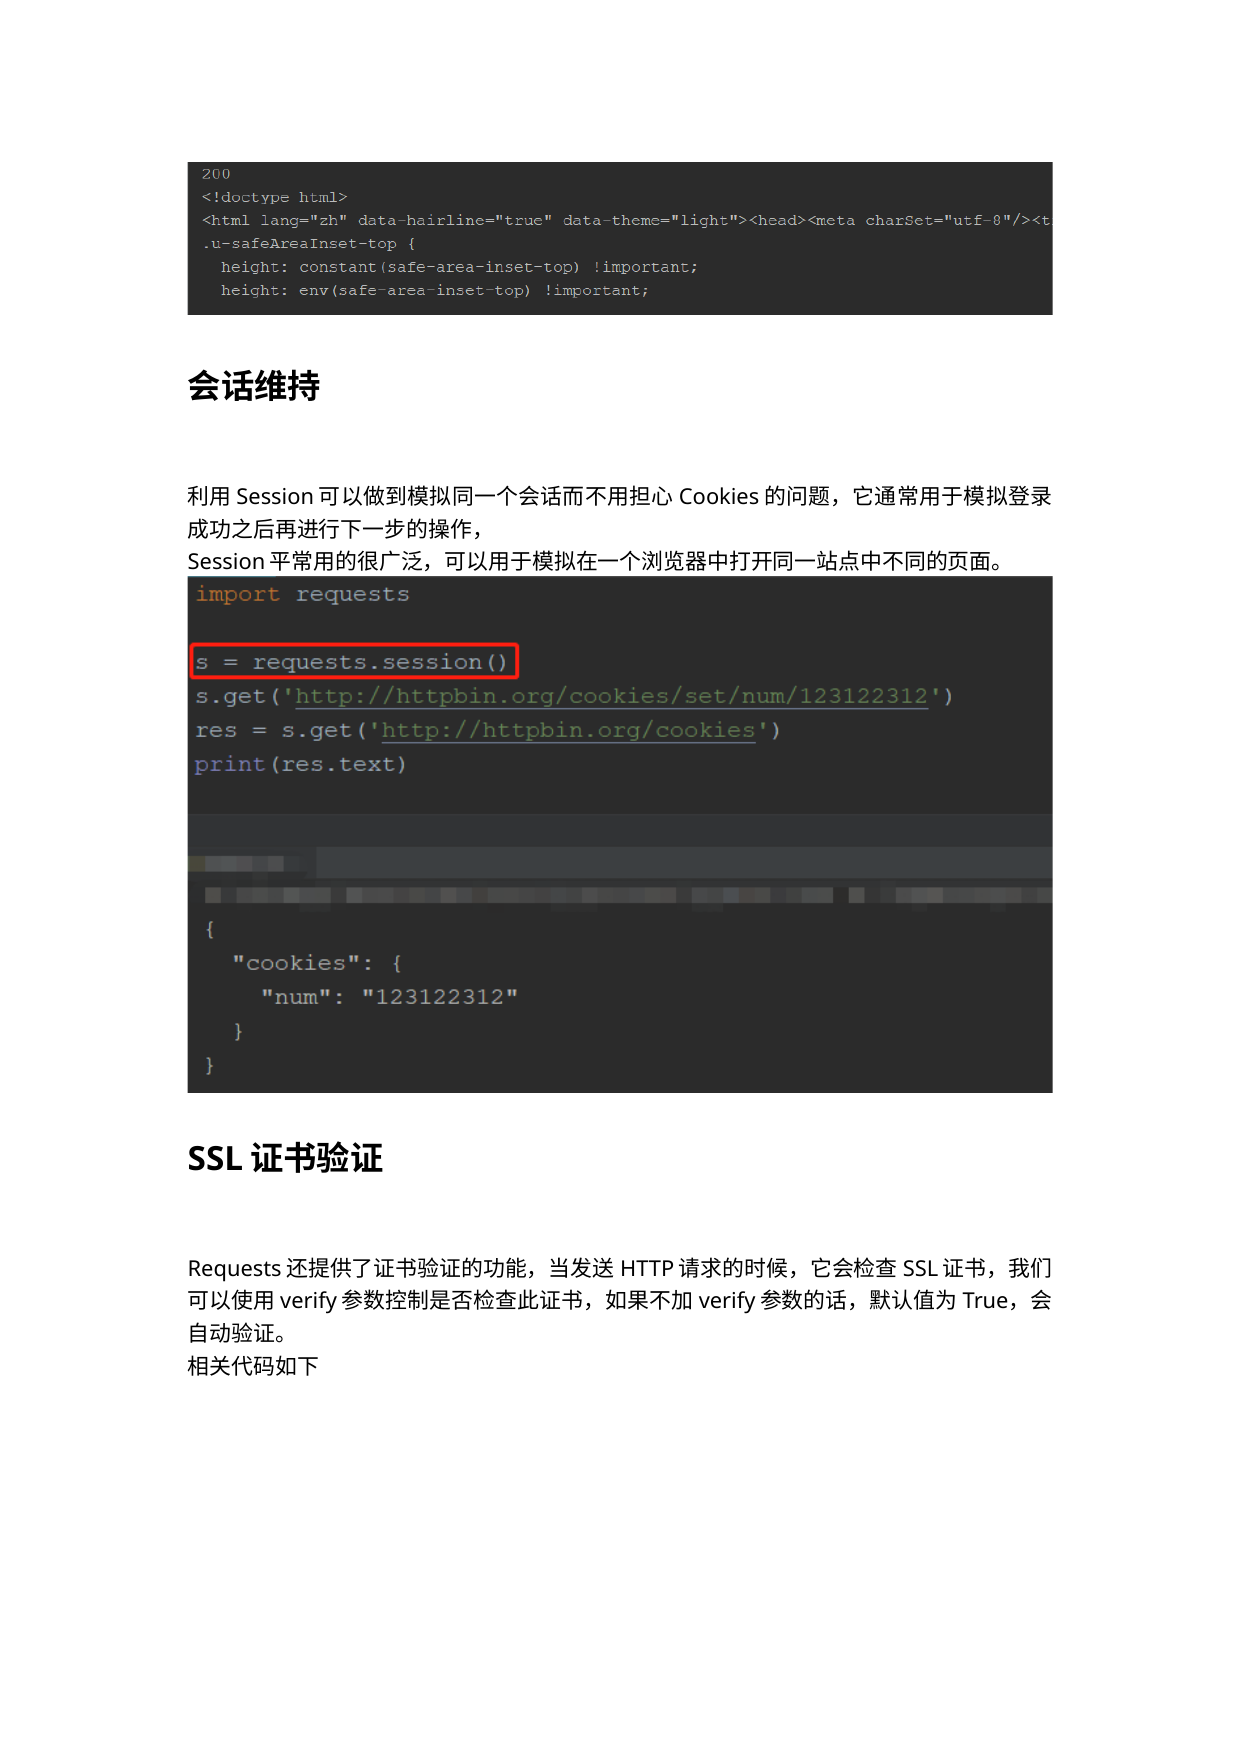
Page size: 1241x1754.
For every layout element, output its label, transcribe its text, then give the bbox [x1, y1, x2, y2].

text 利用Session可以做到模拟同一个会话而不用担心Cookies的问题，它通常用于模拟登录成功之后再进行下一步的操作， [187, 479, 1053, 544]
picture [187, 576, 1053, 1093]
subtitle 会话维持 [187, 352, 1053, 417]
picture [187, 162, 1053, 315]
text Requests还提供了证书验证的功能，当发送HTTP请求的时候，它会检查SSL证书，我们可以使用verify参数控制是否检查此证书，如果不加verify参数的话，默认值为True，会自动验证。 [187, 1251, 1053, 1348]
text 相关代码如下 [187, 1348, 1053, 1381]
text Session平常用的很广泛，可以用于模拟在一个浏览器中打开同一站点中不同的页面。 [187, 544, 1053, 576]
subtitle SSL证书验证 [187, 1123, 1053, 1188]
